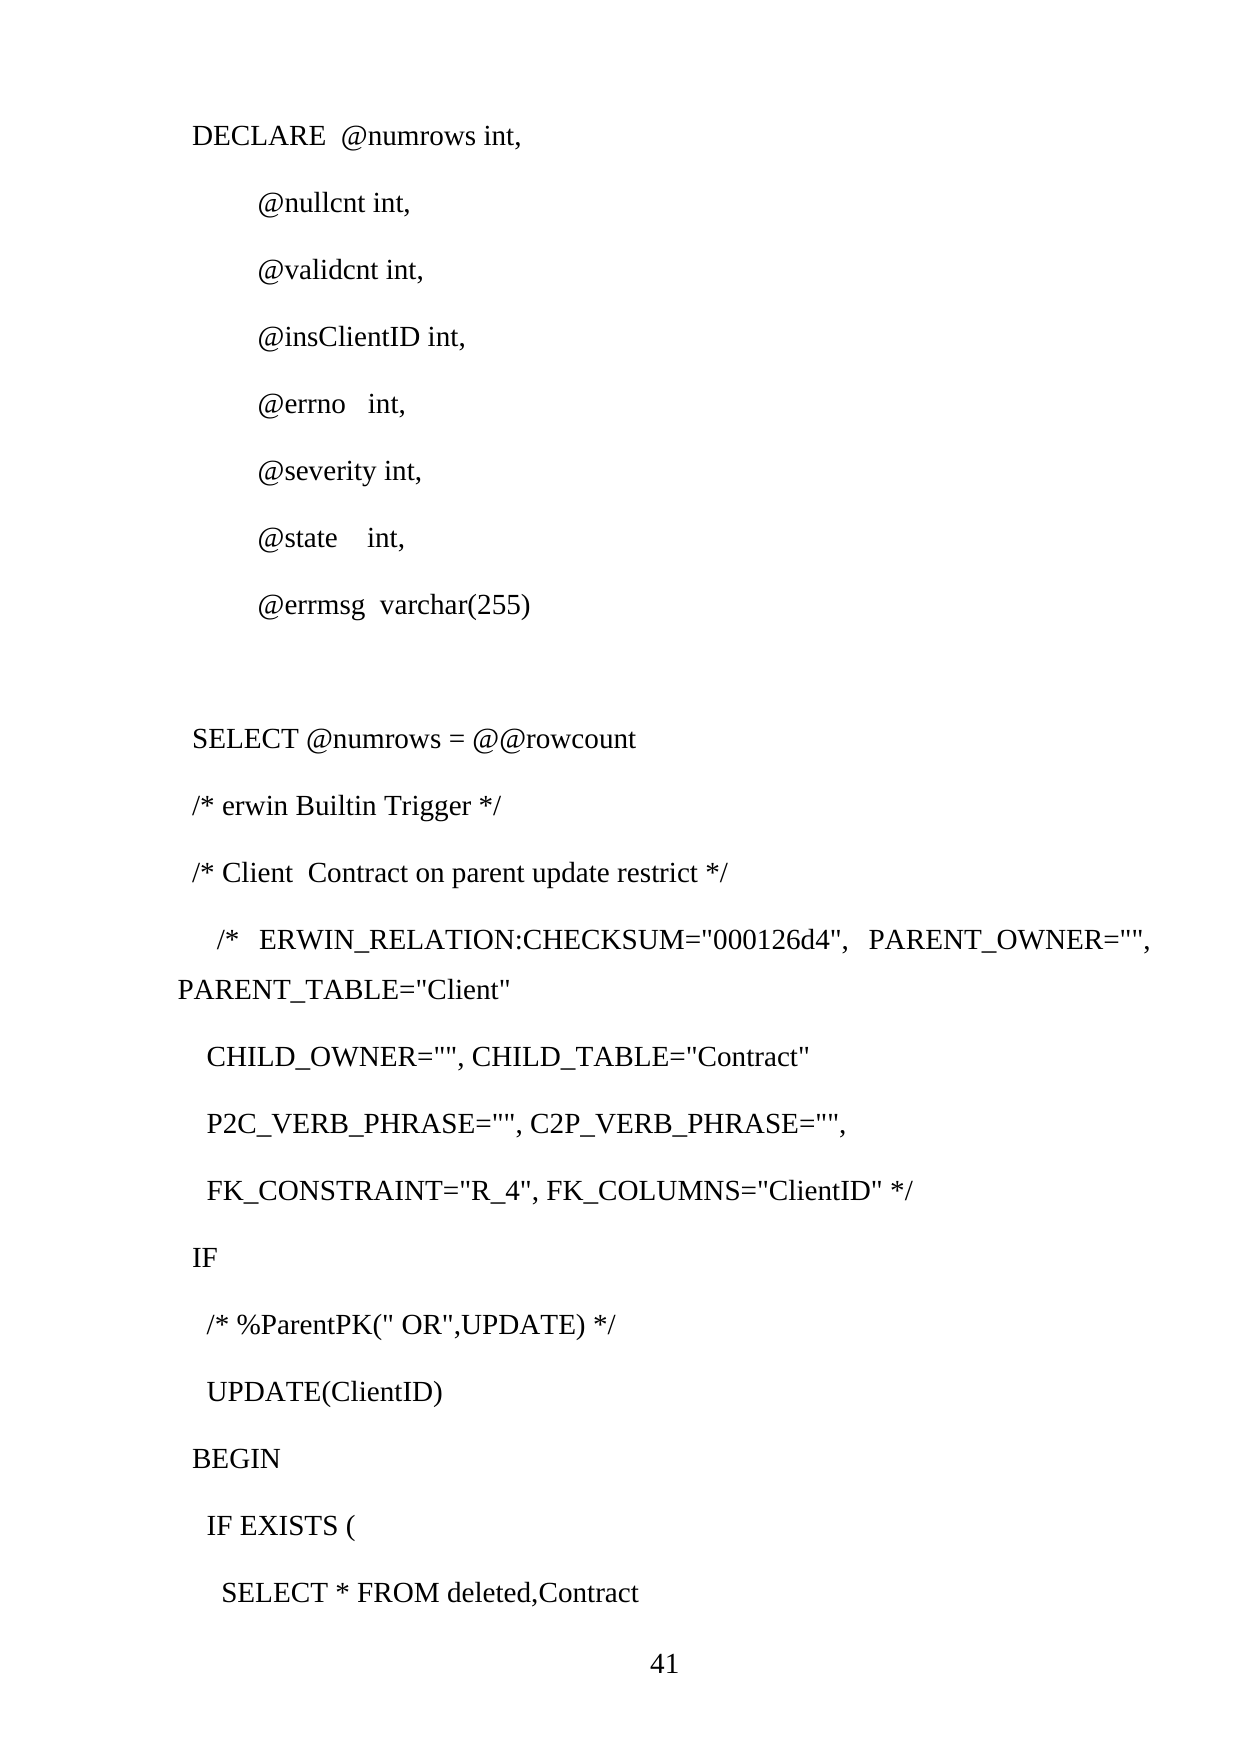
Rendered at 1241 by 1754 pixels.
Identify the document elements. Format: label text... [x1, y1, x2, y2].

text IF EXISTS ( [177, 1508, 1152, 1542]
text FK_CONSTRAINT="R_4", FK_COLUMNS="ClientID" */ [177, 1173, 1152, 1207]
text DECLARE @numrows int, [177, 118, 1152, 152]
text BEGIN [177, 1441, 1152, 1474]
text /* %ParentPK(" OR",UPDATE) */ [177, 1307, 1152, 1341]
text P2C_VERB_PHRASE="", C2P_VERB_PHRASE="", [177, 1106, 1152, 1140]
text /* ERWIN_RELATION:CHECKSUM="000126d4", PARENT_OWNER="", PARENT_TABLE="Client" [177, 922, 1152, 1006]
text @severity int, [177, 453, 1152, 487]
text /* erwin Builtin Trigger */ [177, 788, 1152, 821]
text @errmsg varchar(255) [177, 587, 1152, 621]
text CHILD_OWNER="", CHILD_TABLE="Contract" [177, 1039, 1152, 1073]
text @validcnt int, [177, 252, 1152, 286]
text @nullcnt int, [177, 185, 1152, 219]
text SELECT @numrows = @@rowcount [177, 721, 1152, 754]
text /* Client Contract on parent update restrict */ [177, 855, 1152, 888]
text @errno int, [177, 386, 1152, 419]
text UPDATE(ClientID) [177, 1374, 1152, 1408]
text @insClientID int, [177, 319, 1152, 353]
text @state int, [177, 520, 1152, 553]
text SELECT * FROM deleted,Contract [177, 1575, 1152, 1608]
text IF [177, 1240, 1152, 1274]
